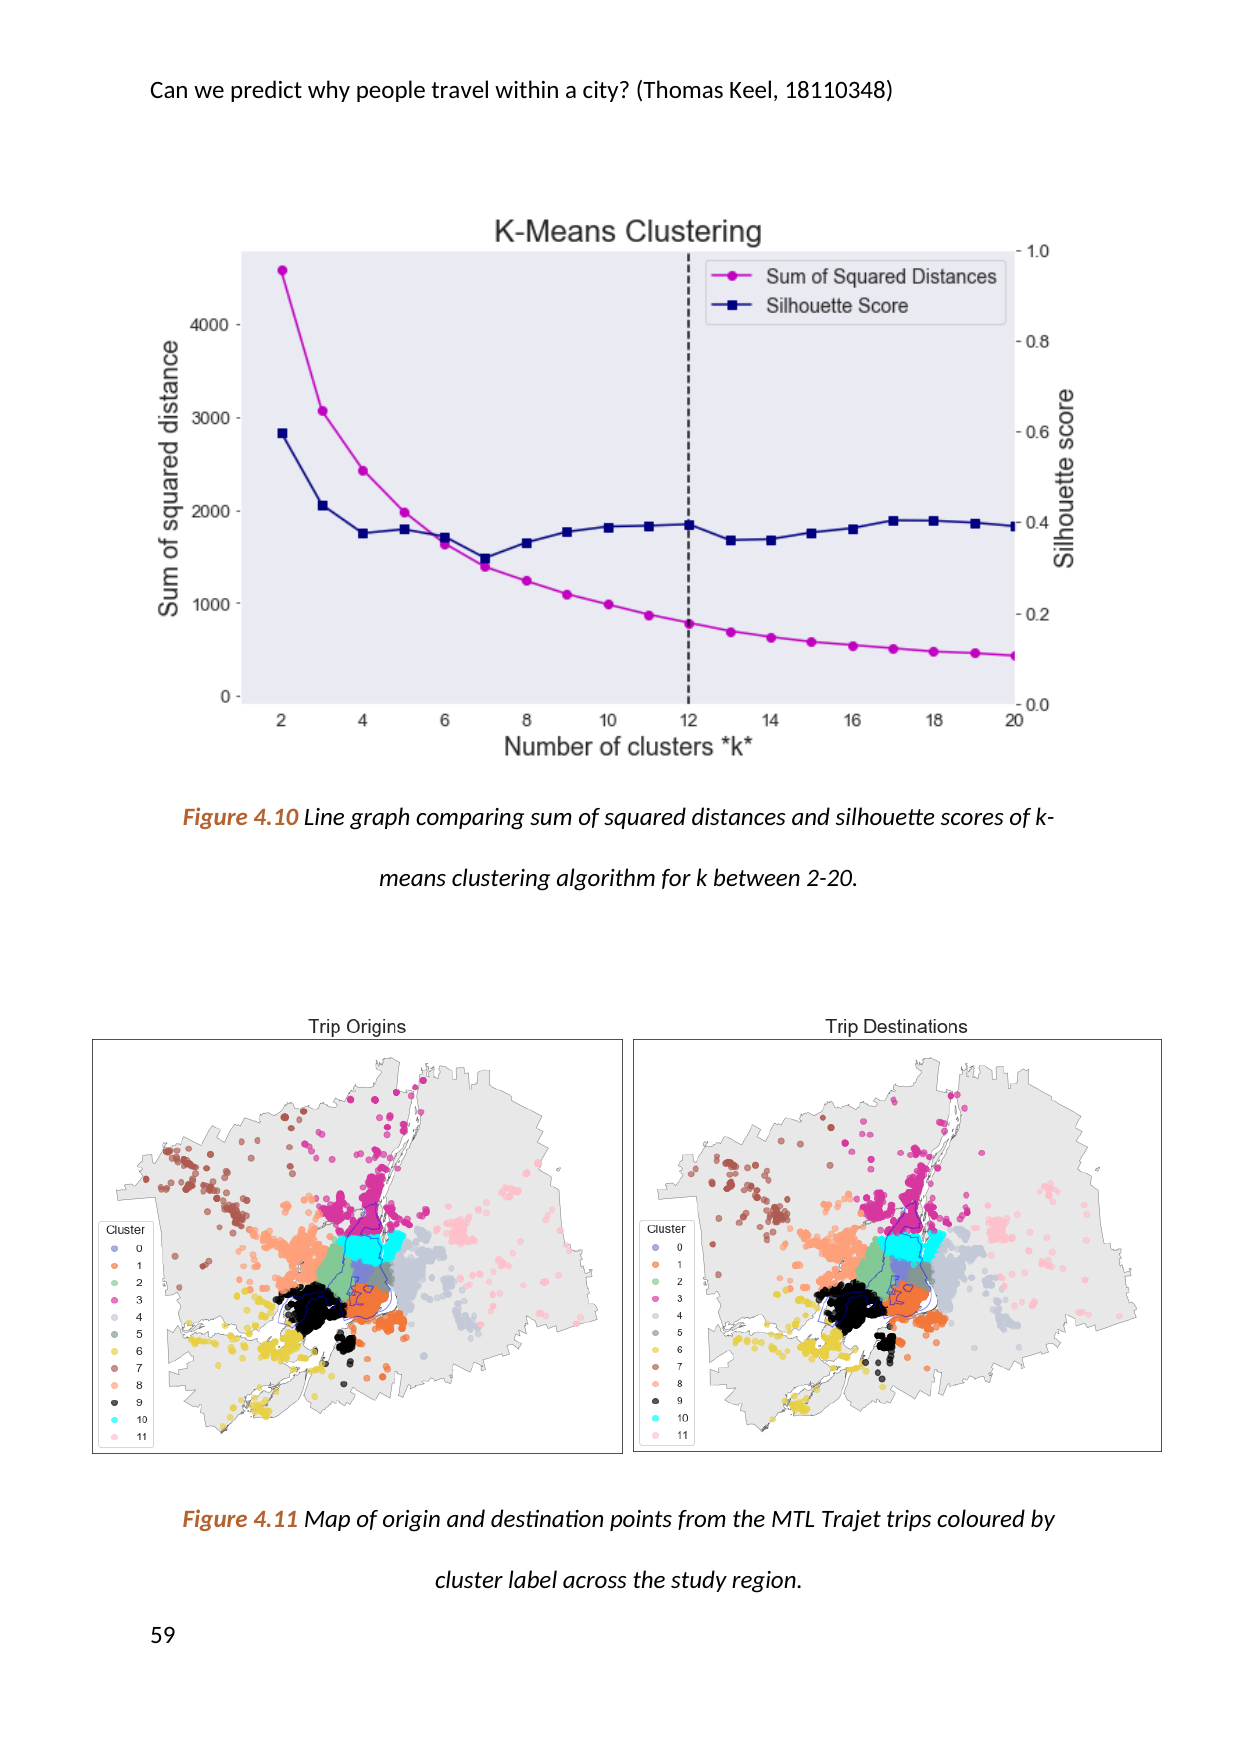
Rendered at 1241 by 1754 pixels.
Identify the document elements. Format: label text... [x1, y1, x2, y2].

picture [85, 1012, 1166, 1459]
text Figure 4.11 Map of origin and destination points from the MTL Trajet trips coloured by cluster label across the study region. [150, 1503, 1090, 1594]
text Figure 4.10 Line graph comparing sum of squared distances and silhouette scores of k-means clustering algorithm for k between 2-20. [150, 801, 1090, 892]
picture [150, 211, 1090, 771]
